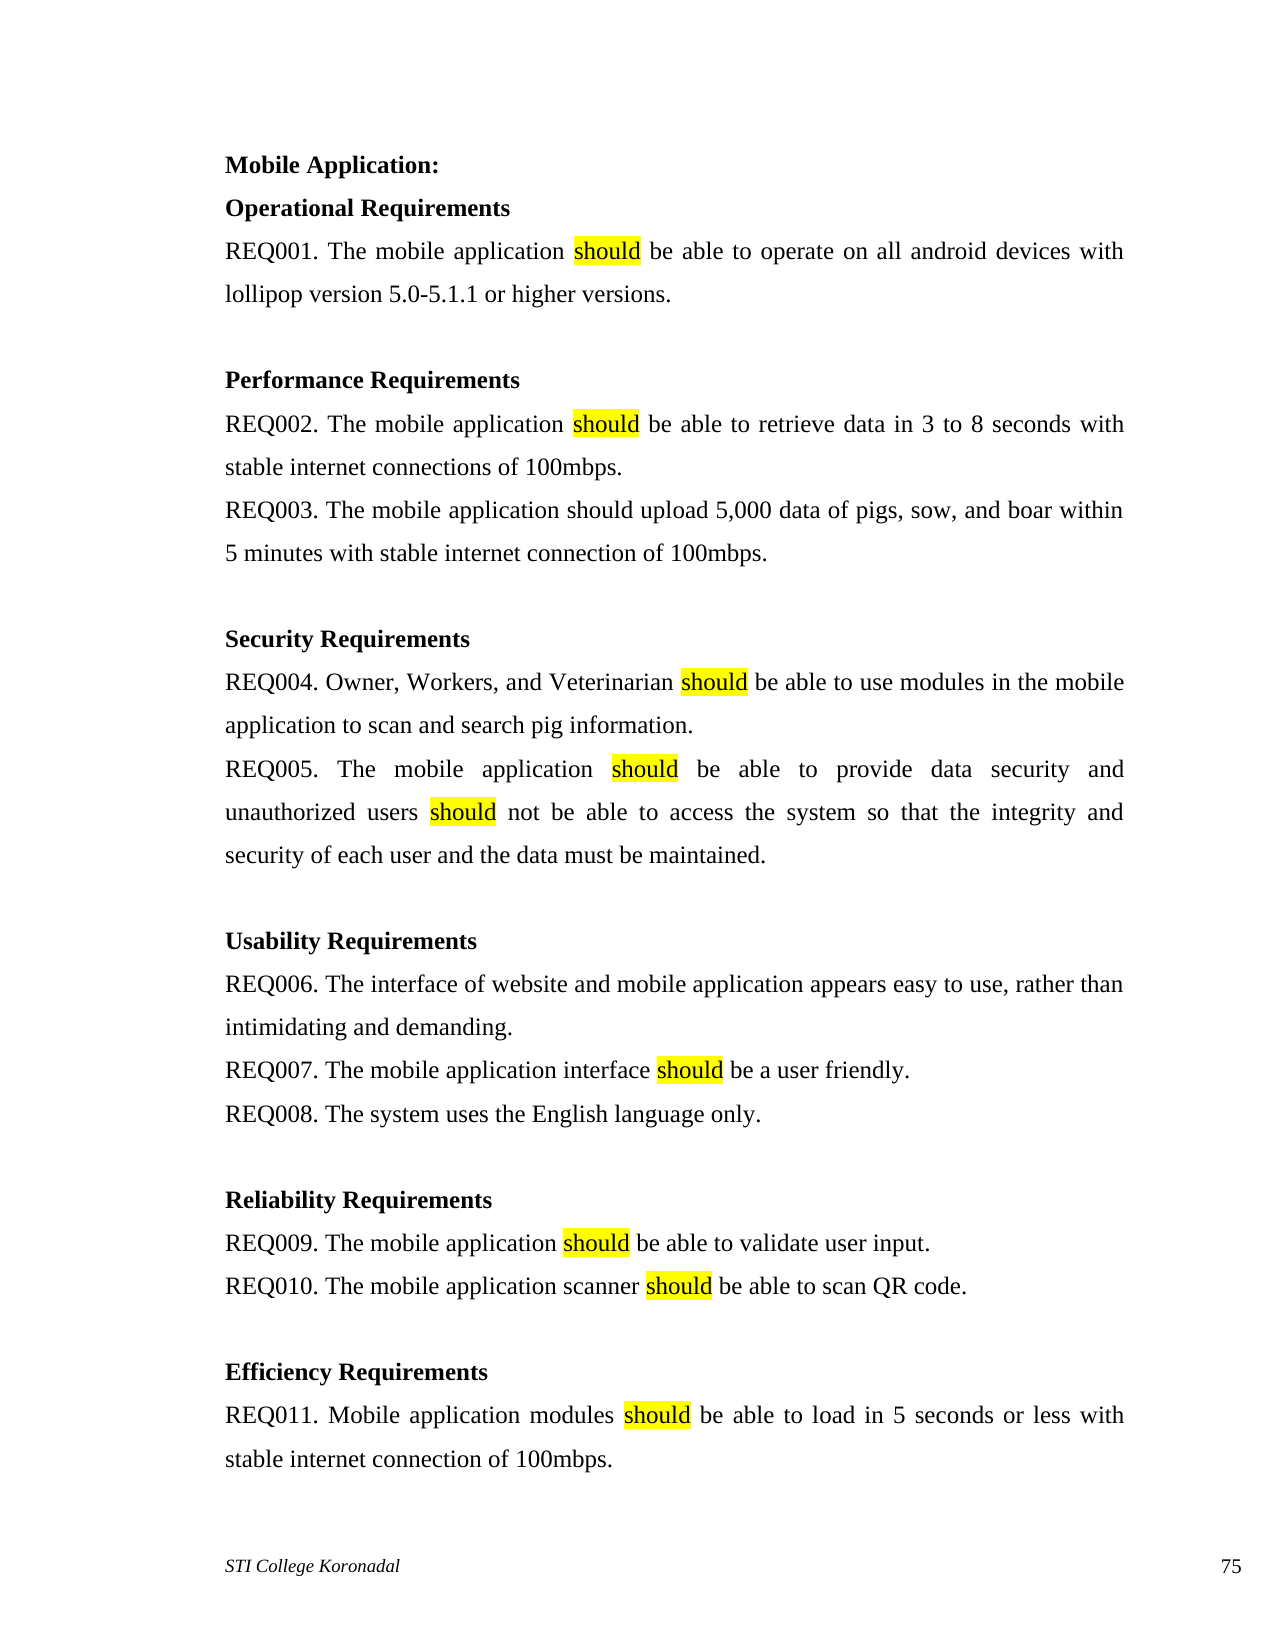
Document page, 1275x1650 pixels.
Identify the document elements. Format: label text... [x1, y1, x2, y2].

text REQ001. The mobile application should be able to operate on all android devices with lollipop version 5.0-5.1.1 or higher versions. [225, 236, 1125, 308]
text REQ002. The mobile application should be able to retrieve data in 3 to 8 seconds with stable internet connections of 100mbps. [225, 409, 1125, 481]
text Efficiency Requirements [225, 1357, 1125, 1386]
text Reliability Requirements [225, 1185, 1125, 1214]
text REQ007. The mobile application interface should be a user friendly. [225, 1056, 657, 1084]
text REQ008. The system uses the English language only. [225, 1099, 1125, 1127]
text Usability Requirements [225, 926, 1125, 955]
text REQ010. The mobile application scanner should be able to scan QR code. [712, 1271, 1125, 1300]
text REQ005. The mobile application should be able to provide data security and unauthorized users should not be able to access the system so that the integrity and security of each user and the data must be maintained. [225, 754, 1125, 869]
text REQ004. Owner, Workers, and Veterinarian should be able to use modules in the mobile application to scan and search pig information. [225, 667, 1125, 739]
text REQ009. The mobile application should be able to validate user input. [630, 1228, 1125, 1257]
text Security Requirements [225, 624, 1125, 653]
text REQ010. The mobile application scanner should be able to scan QR code. [225, 1271, 646, 1300]
text REQ011. Mobile application modules should be able to load in 5 seconds or less with stable internet connection of 100mbps. [225, 1401, 1125, 1472]
text Operational Requirements [225, 193, 1125, 222]
text Performance Requirements [225, 366, 1125, 394]
text REQ003. The mobile application should upload 5,000 data of pigs, sow, and boar within 5 minutes with stable internet connection of 100mbps. [225, 495, 1125, 567]
text REQ009. The mobile application should be able to validate user input. [225, 1228, 563, 1257]
text Mobile Application: [225, 150, 1125, 179]
text REQ007. The mobile application interface should be a user friendly. [723, 1056, 1125, 1084]
text REQ006. The interface of website and mobile application appears easy to use, rather than intimidating and demanding. [225, 969, 1125, 1041]
